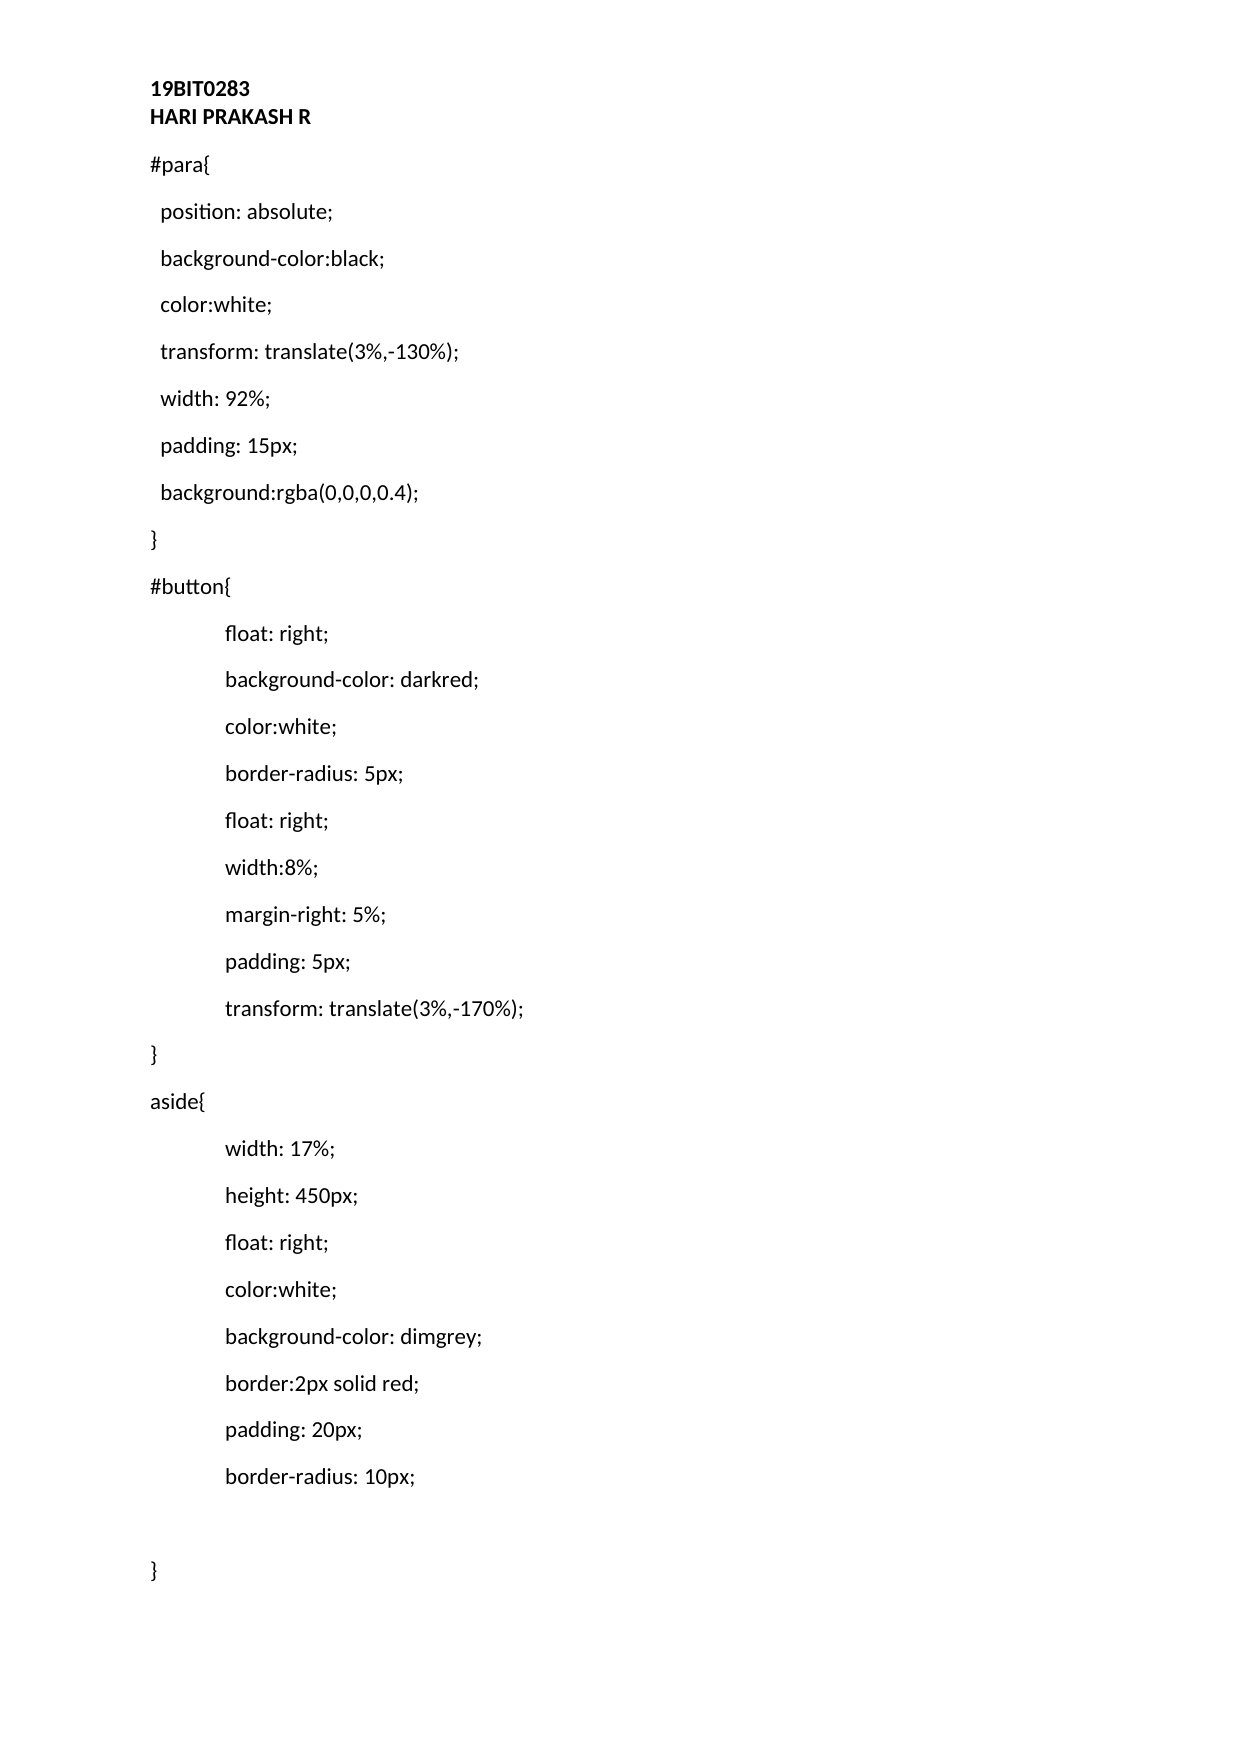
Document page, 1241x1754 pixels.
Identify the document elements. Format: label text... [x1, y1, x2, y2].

text color:white; [150, 1275, 1090, 1303]
text aside{ [150, 1087, 1090, 1116]
text float: right; [150, 1228, 1090, 1256]
text } [150, 1041, 1090, 1069]
text } [150, 525, 1090, 553]
text padding: 15px; [150, 431, 1090, 459]
text transform: translate(3%,-170%); [150, 994, 1090, 1022]
text border-radius: 10px; [150, 1462, 1090, 1491]
text background-color: darkred; [150, 666, 1090, 694]
text color:white; [150, 291, 1090, 319]
text color:white; [150, 712, 1090, 741]
text #button{ [150, 572, 1090, 600]
text background-color: dimgrey; [150, 1322, 1090, 1350]
text width: 92%; [150, 384, 1090, 412]
text height: 450px; [150, 1181, 1090, 1209]
text background:rgba(0,0,0,0.4); [150, 478, 1090, 506]
text width: 17%; [150, 1134, 1090, 1162]
text border-radius: 5px; [150, 759, 1090, 787]
text transform: translate(3%,-130%); [150, 337, 1090, 366]
text #para{ [150, 150, 1090, 178]
text border:2px solid red; [150, 1369, 1090, 1397]
text background-color:black; [150, 244, 1090, 272]
text padding: 20px; [150, 1416, 1090, 1444]
text } [150, 1556, 1090, 1584]
text width:8%; [150, 853, 1090, 881]
text position: absolute; [150, 197, 1090, 225]
text float: right; [150, 619, 1090, 647]
text padding: 5px; [150, 947, 1090, 975]
text margin-right: 5%; [150, 900, 1090, 928]
text float: right; [150, 806, 1090, 834]
